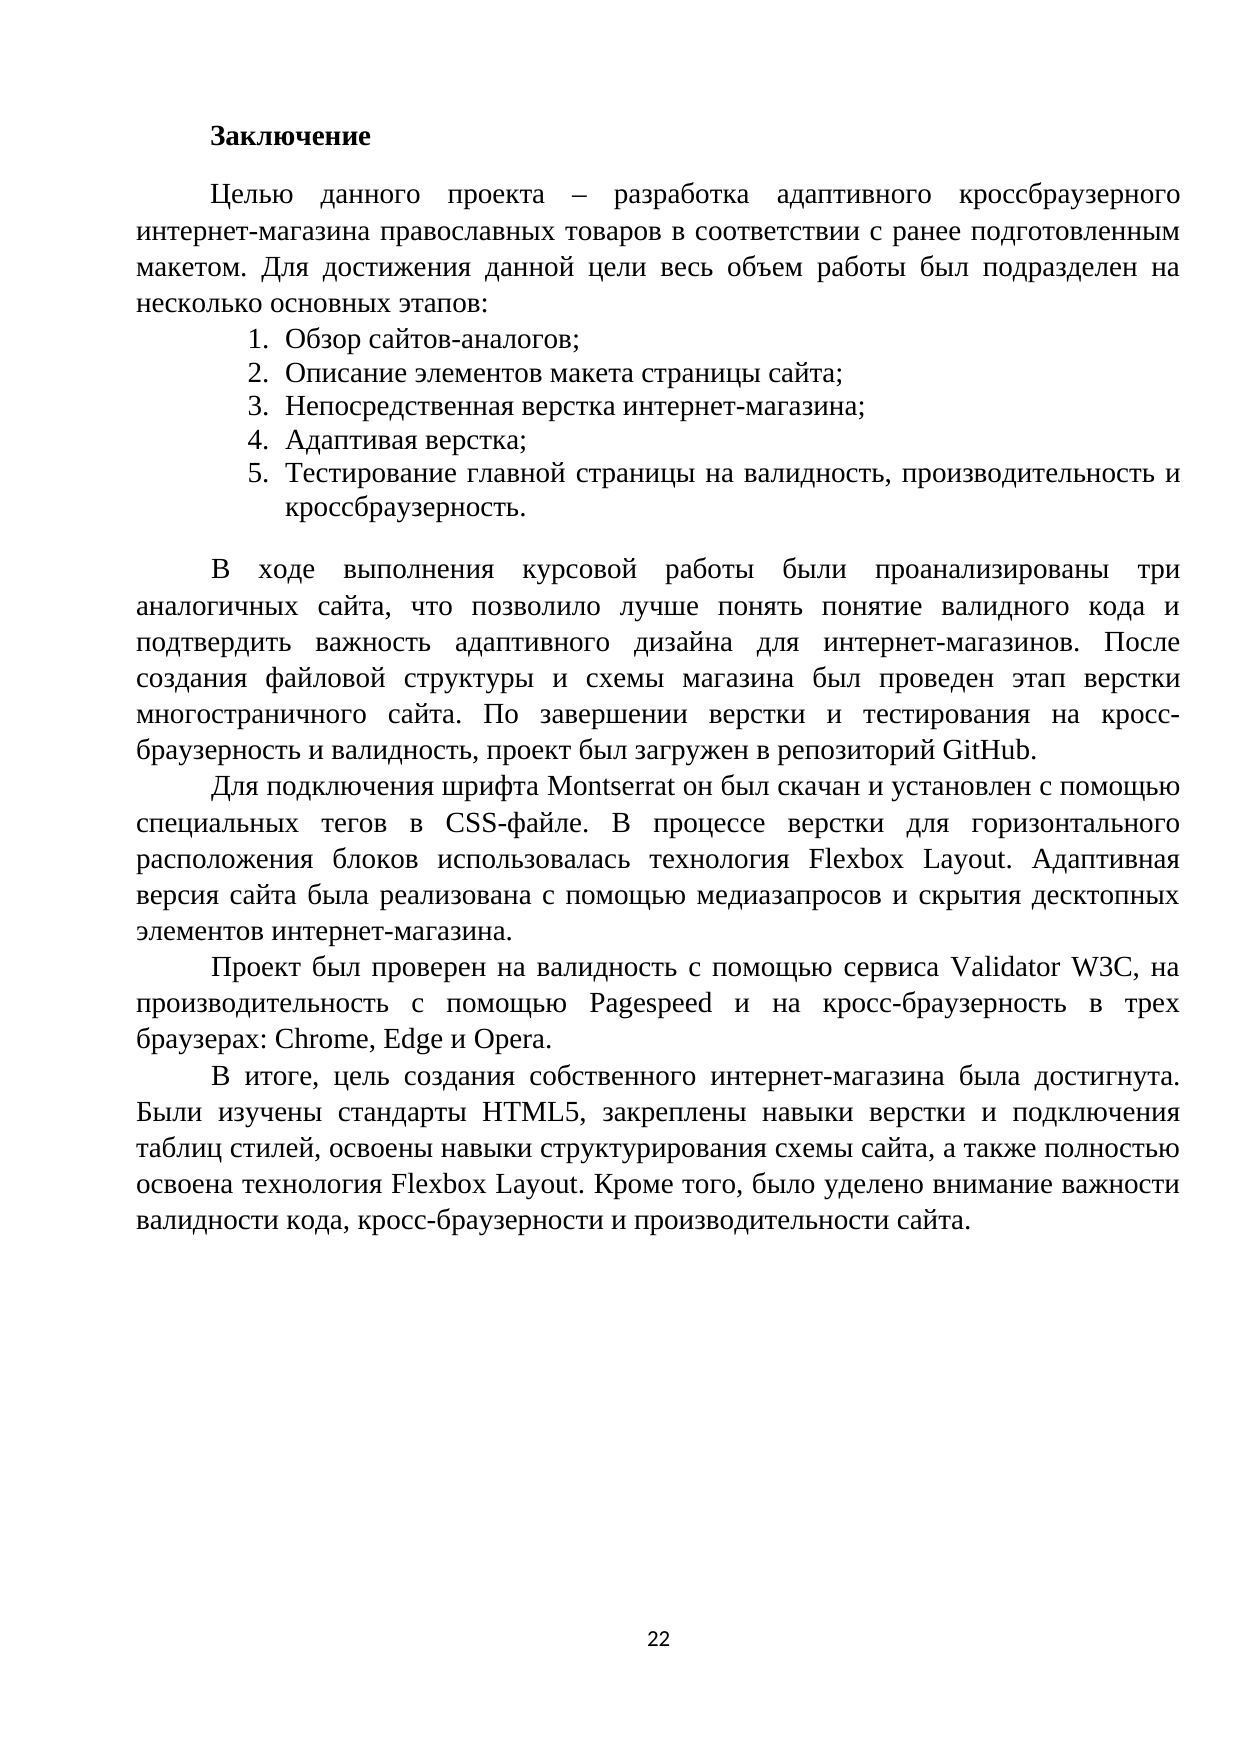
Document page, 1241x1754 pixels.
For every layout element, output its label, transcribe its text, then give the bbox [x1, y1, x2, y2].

list Тестирование главной страницы на валидность, производительность и кроссбраузерность. [247, 455, 1181, 522]
list Описание элементов макета страницы сайта; [247, 355, 1181, 388]
list Адаптивая верстка; [247, 422, 1181, 455]
list Обзор сайтов-аналогов; [247, 321, 1181, 355]
list Непосредственная верстка интернет-магазина; [247, 388, 1181, 422]
text В ходе выполнения курсовой работы были проанализированы три аналогичных сайта, что позволило лучше понять понятие валидного кода и подтвердить важность адаптивного дизайна для интернет-магазинов. После создания файловой структуры и схемы магазина был проведен этап верстки многостраничного сайта. По завершении верстки и тестирования на кросс-браузерность и валидность, проект был загружен в репозиторий GitHub. [136, 552, 1181, 766]
text Целью данного проекта – разработка адаптивного кроссбраузерного интернет-магазина православных товаров в соответствии с ранее подготовленным макетом. Для достижения данной цели весь объем работы был подразделен на несколько основных этапов: [136, 177, 1181, 319]
text Проект был проверен на валидность с помощью сервиса Validator W3C, на производительность с помощью Pagespeed и на кросс-браузерность в трех браузерах: Chrome, Edge и Opera. [136, 949, 1181, 1055]
text В итоге, цель создания собственного интернет-магазина была достигнута. Были изучены стандарты HTML5, закреплены навыки верстки и подключения таблиц стилей, освоены навыки структурирования схемы сайта, а также полностью освоена технология Flexbox Layout. Кроме того, было уделено внимание важности валидности кода, кросс-браузерности и производительности сайта. [136, 1058, 1181, 1236]
text Для подключения шрифта Montserrat он был скачан и установлен с помощью специальных тегов в CSS-файле. В процессе верстки для горизонтального расположения блоков использовалась технология Flexbox Layout. Адаптивная версия сайта была реализована с помощью медиазапросов и скрытия десктопных элементов интернет-магазина. [136, 768, 1181, 947]
list Заключение [136, 118, 1181, 152]
